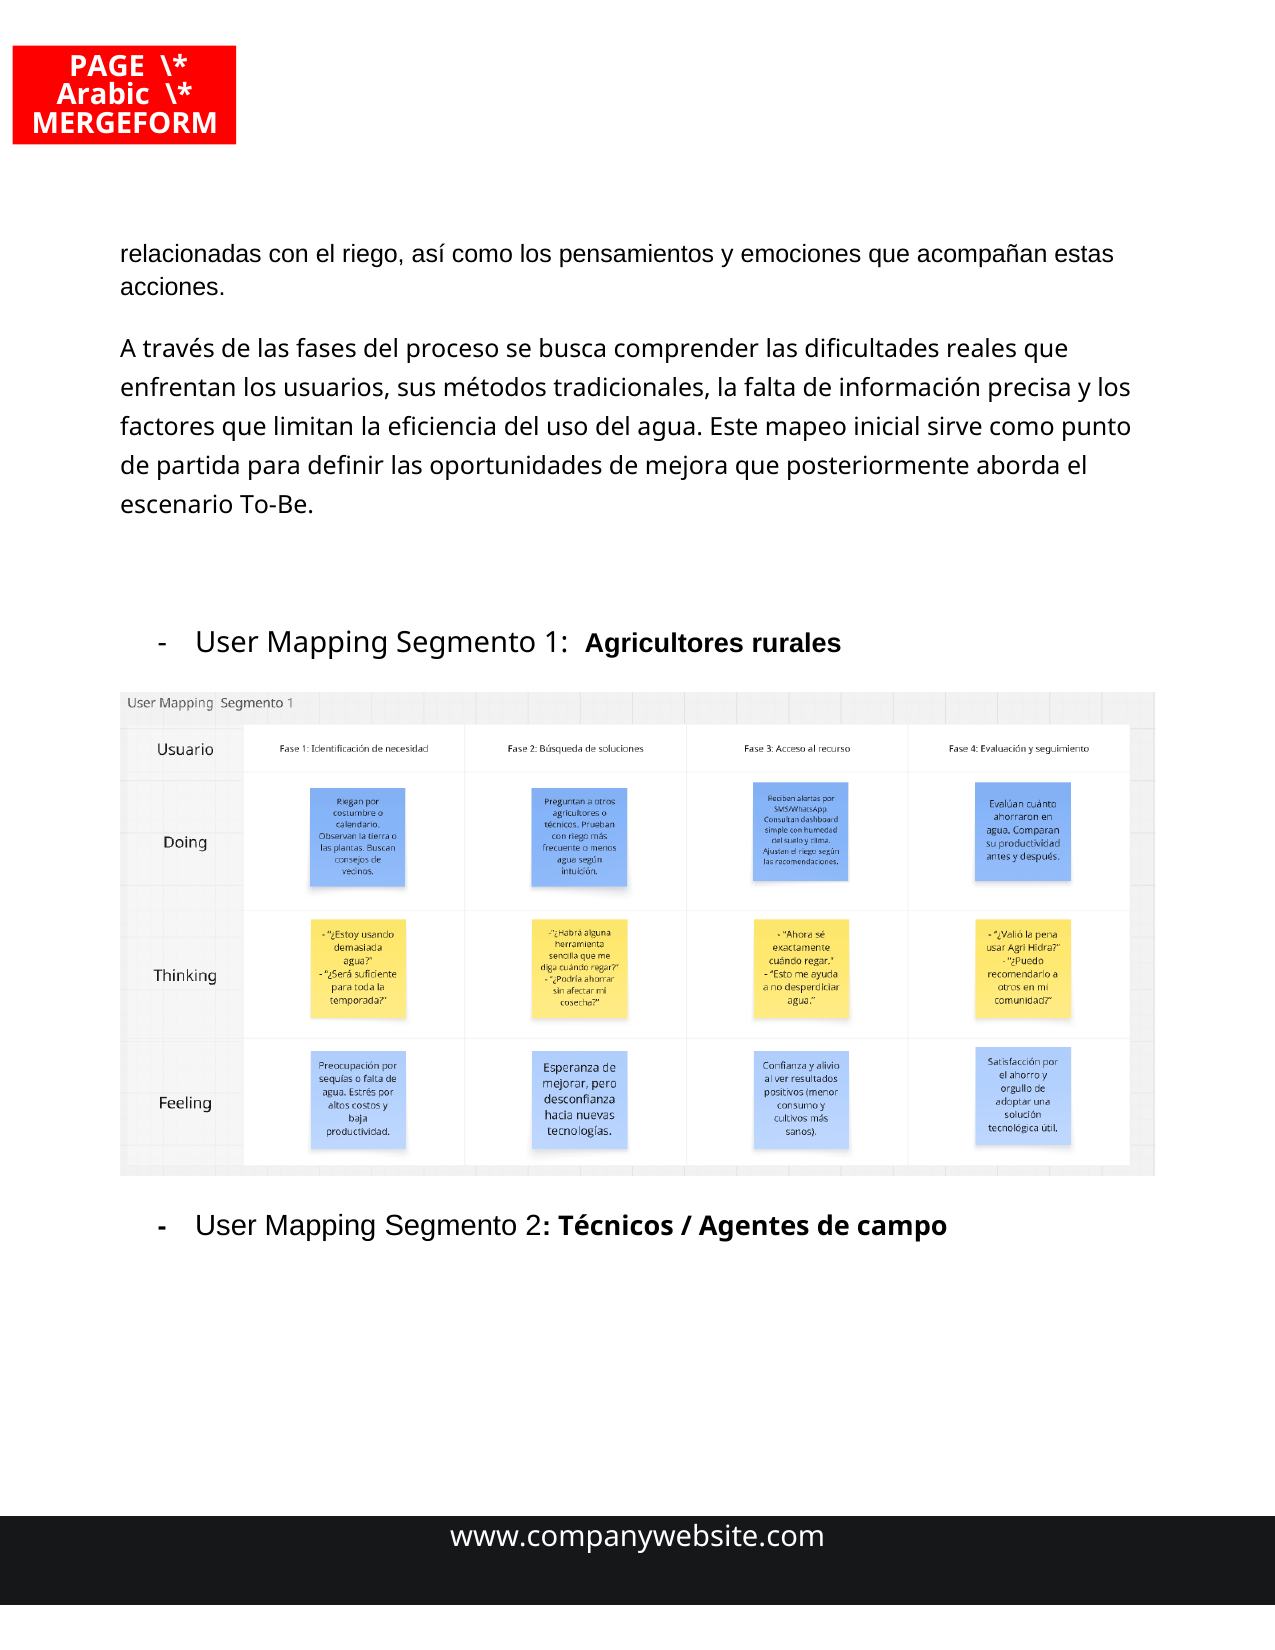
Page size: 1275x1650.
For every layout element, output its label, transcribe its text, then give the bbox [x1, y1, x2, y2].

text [120, 239, 1155, 301]
picture [120, 692, 1155, 1176]
list User Mapping Segmento 1: Agricultores rurales [157, 622, 1155, 661]
text A través de las fases del proceso se busca comprender las dificultades reales que enfrentan los usuarios, sus métodos tradicionales, la falta de información precisa y los factores que limitan la eficiencia del uso del agua. Este mapeo inicial sirve como punto de partida para definir las oportunidades de mejora que posteriormente aborda el escenario To-Be. [120, 330, 1155, 521]
list User Mapping Segmento 2: Técnicos / Agentes de campo [157, 1207, 1155, 1243]
